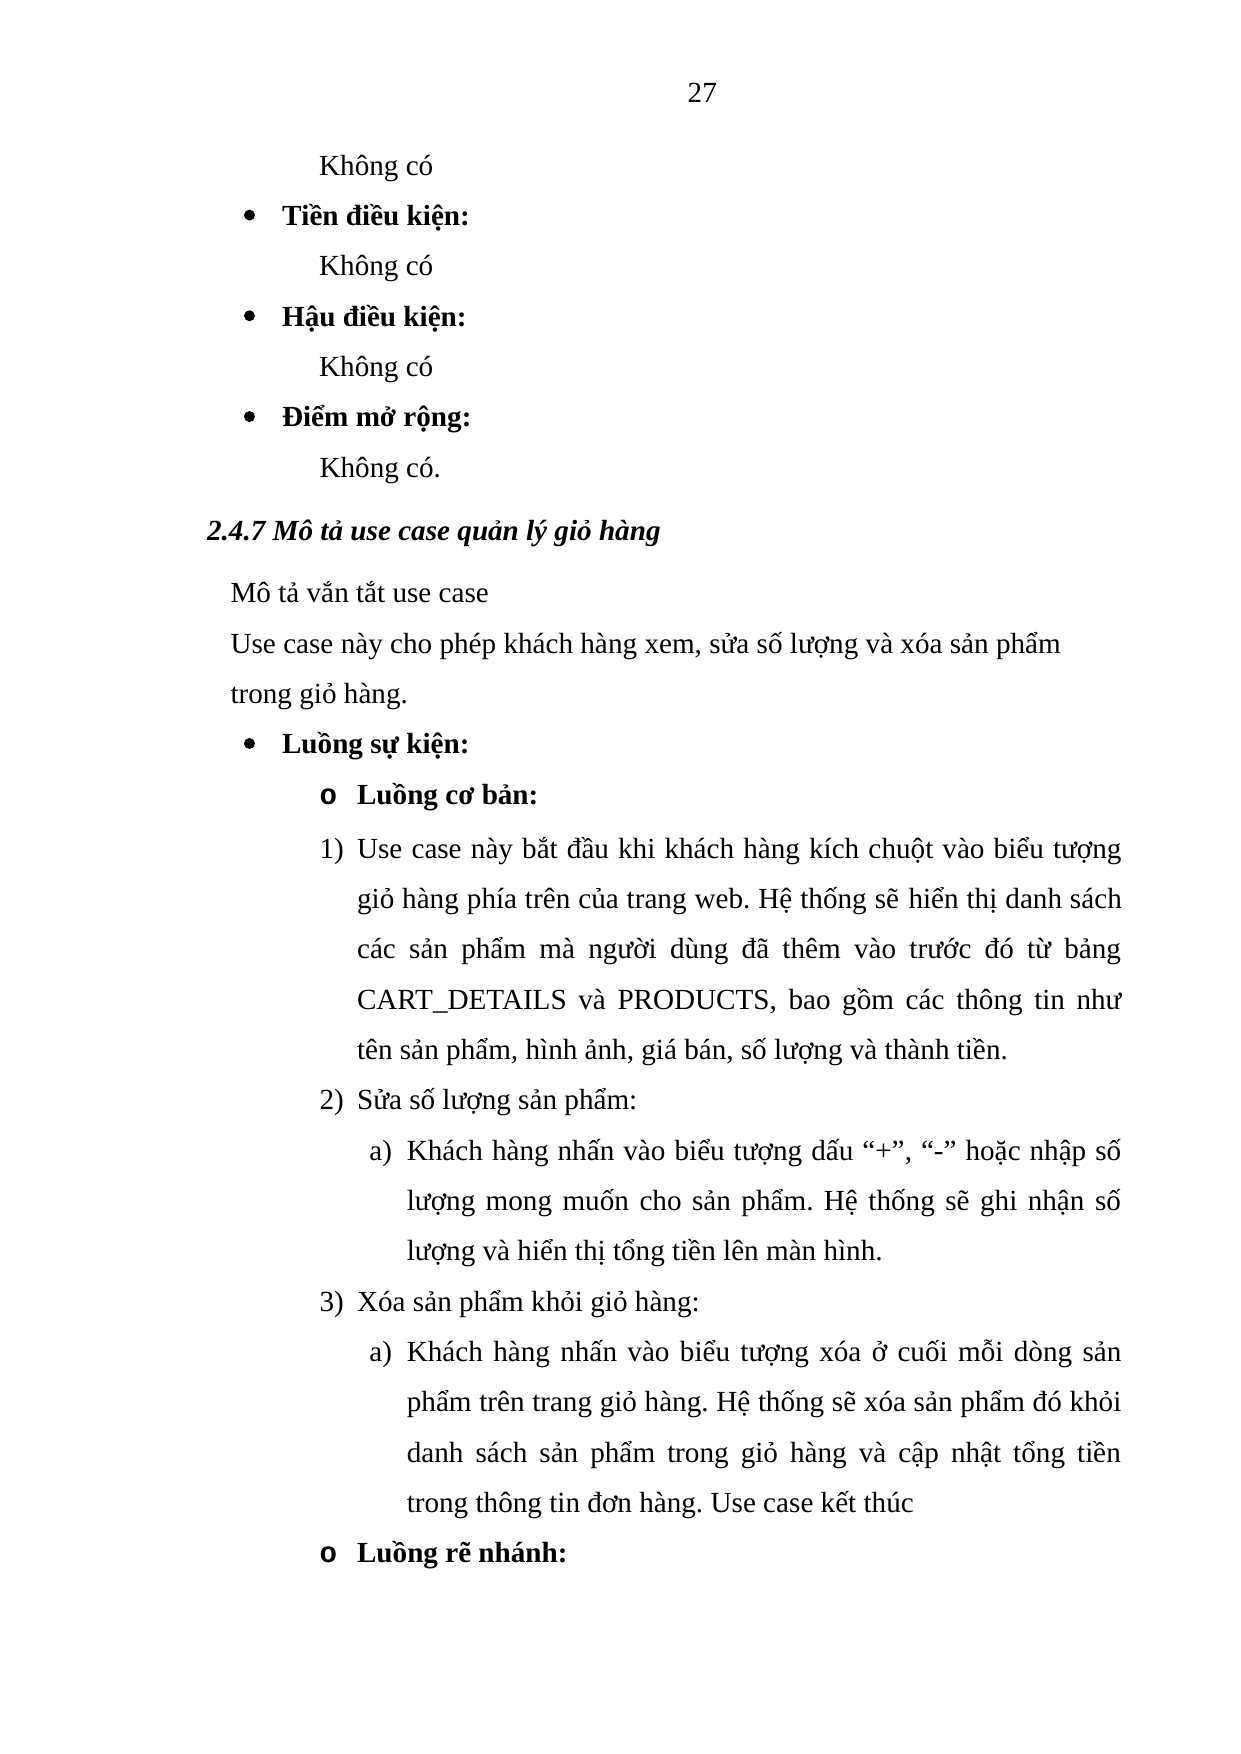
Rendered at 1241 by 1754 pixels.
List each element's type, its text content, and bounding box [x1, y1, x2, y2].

list Hậu điều kiện: [244, 299, 1122, 332]
text Use case này cho phép khách hàng xem, sửa số lượng và xóa sản phẩm trong giỏ hàng. [230, 626, 1122, 710]
list Luồng rẽ nhánh: [319, 1535, 1122, 1571]
text Không có. [319, 450, 1122, 483]
subtitle Mô tả use case quản lý giỏ hàng [207, 513, 1122, 546]
text Không có [319, 349, 1122, 383]
text Không có [319, 248, 1122, 282]
text Không có [319, 148, 1122, 181]
list Luồng cơ bản: [319, 777, 1122, 813]
list Khách hàng nhấn vào biểu tượng dấu “+”, “-” hoặc nhập số lượng mong muốn cho sản phẩm. Hệ thống sẽ ghi nhận số lượng và hiển thị tổng tiền lên màn hình. [369, 1133, 1122, 1267]
list Khách hàng nhấn vào biểu tượng xóa ở cuối mỗi dòng sản phẩm trên trang giỏ hàng. Hệ thống sẽ xóa sản phẩm đó khỏi danh sách sản phẩm trong giỏ hàng và cập nhật tổng tiền trong thông tin đơn hàng. Use case kết thúc [369, 1334, 1122, 1518]
list Điểm mở rộng: [244, 399, 1122, 433]
list Luồng sự kiện: [244, 726, 1122, 760]
text Mô tả vắn tắt use case [230, 576, 1122, 609]
list Sửa số lượng sản phẩm: [319, 1082, 1122, 1116]
list Use case này bắt đầu khi khách hàng kích chuột vào biểu tượng giỏ hàng phía trên của trang web. Hệ thống sẽ hiển thị danh sách các sản phẩm mà người dùng đã thêm vào trước đó từ bảng CART_DETAILS và PRODUCTS, bao gồm các thông tin như tên sản phẩm, hình ảnh, giá bán, số lượng và thành tiền. [319, 831, 1122, 1066]
list Xóa sản phẩm khỏi giỏ hàng: [319, 1284, 1122, 1317]
list Tiền điều kiện: [244, 198, 1122, 232]
